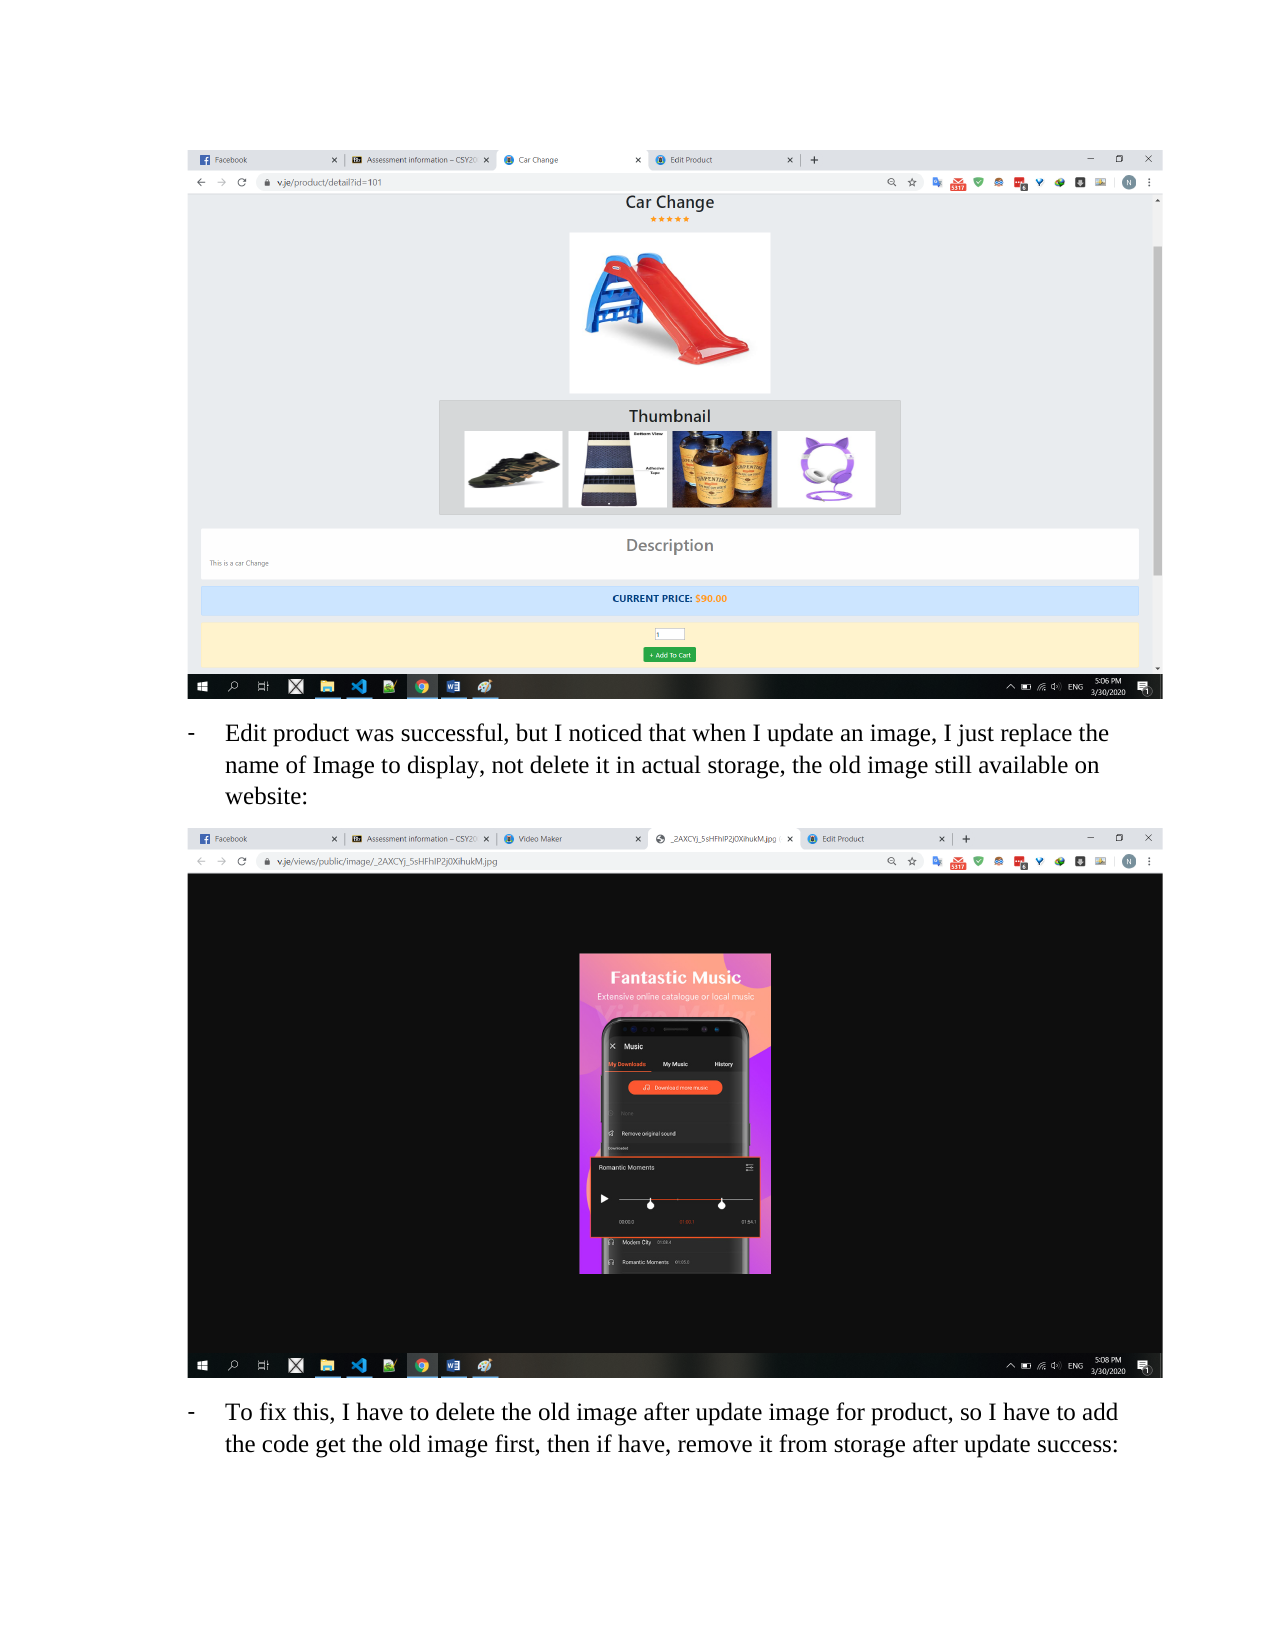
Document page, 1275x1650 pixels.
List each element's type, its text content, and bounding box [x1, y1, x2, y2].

list To fix this, I have to delete the old image after update image for product, so I have to add the code get the old image first, then if have, remove it from storage after update success: [187, 1396, 1125, 1458]
picture [187, 828, 1163, 1378]
list Edit product was successful, but I noticed that when I update an image, I just replace the name of Image to display, not delete it in actual storage, the old image still available on website: [187, 717, 1125, 810]
picture [187, 150, 1163, 699]
